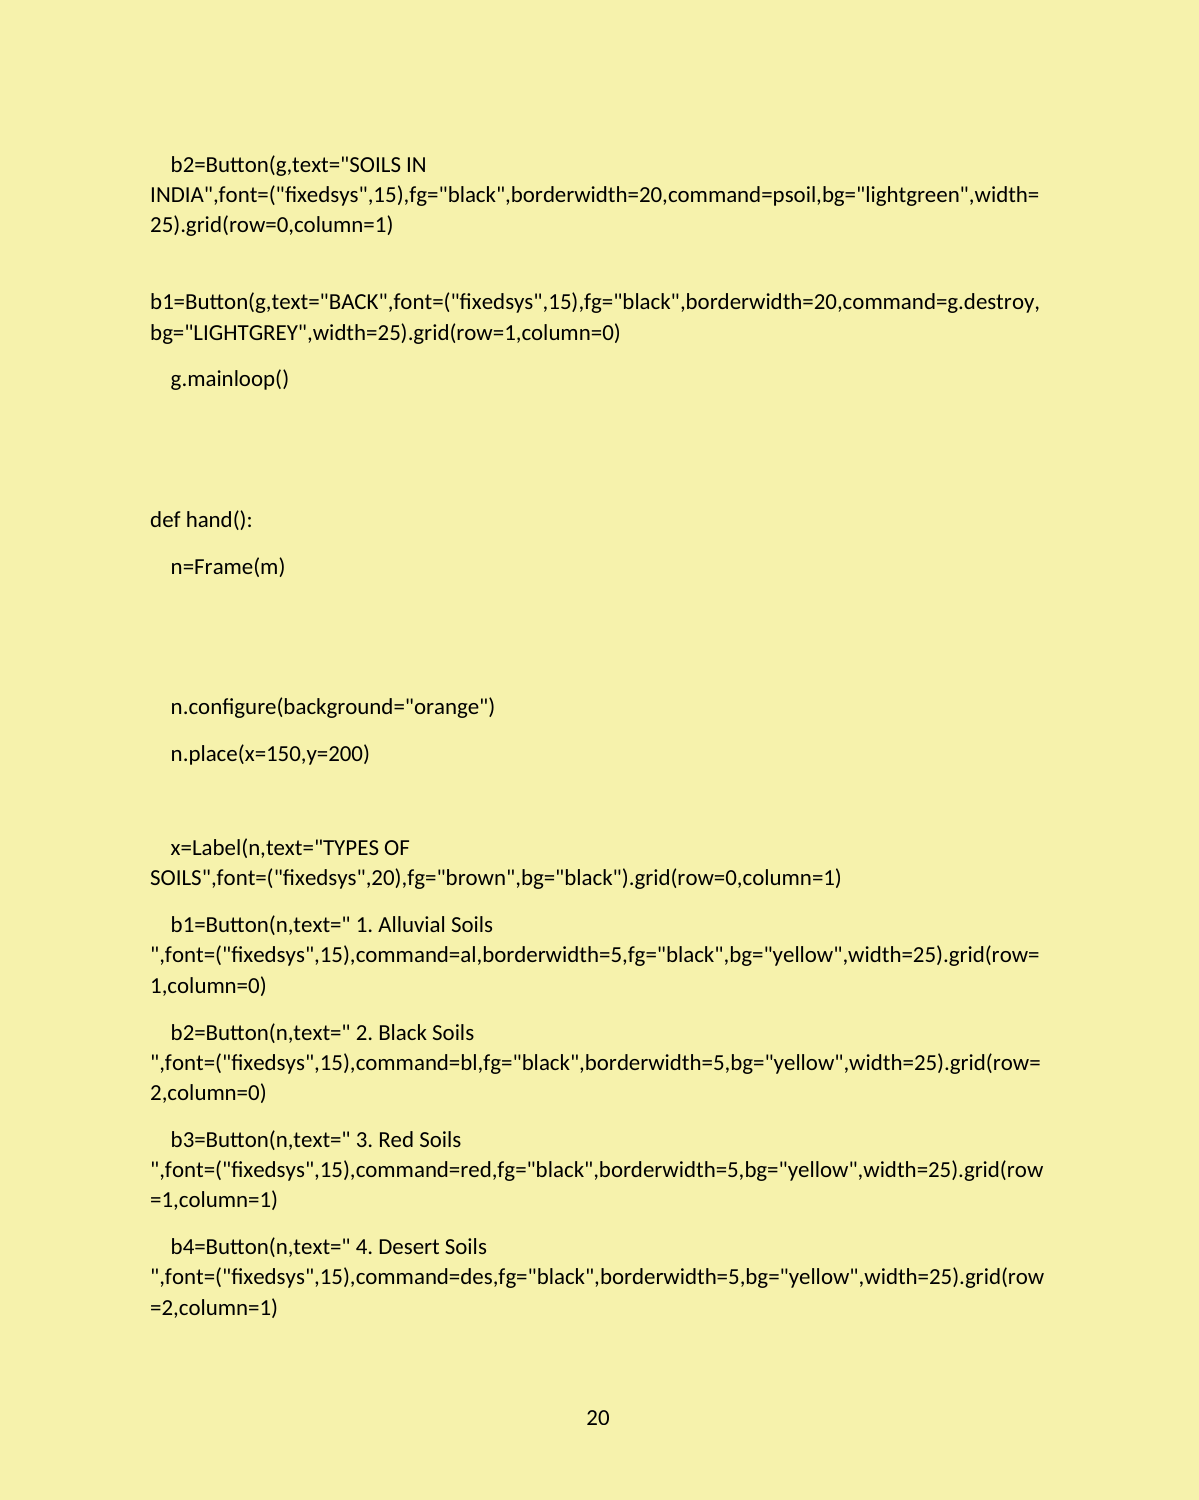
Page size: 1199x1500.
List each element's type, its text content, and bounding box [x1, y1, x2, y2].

text n.configure(background="orange") [150, 693, 1049, 721]
text b3=Button(n,text=" 3. Red Soils ",font=("fixedsys",15),command=red,fg="black",borderwidth=5,bg="yellow",width=25).grid(row=1,column=1) [150, 1125, 1049, 1213]
text n.place(x=150,y=200) [150, 739, 1049, 768]
text b2=Button(g,text="SOILS IN INDIA",font=("fixedsys",15),fg="black",borderwidth=20,command=psoil,bg="lightgreen",width=25).grid(row=0,column=1) [150, 150, 1049, 238]
text def hand(): [150, 505, 1049, 533]
text g.mainloop() [150, 364, 1049, 393]
text x=Label(n,text="TYPES OF SOILS",font=("fixedsys",20),fg="brown",bg="black").grid(row=0,column=1) [150, 833, 1049, 892]
text b1=Button(n,text=" 1. Alluvial Soils ",font=("fixedsys",15),command=al,borderwidth=5,fg="black",bg="yellow",width=25).grid(row=1,column=0) [150, 910, 1049, 999]
text b2=Button(n,text=" 2. Black Soils ",font=("fixedsys",15),command=bl,fg="black",borderwidth=5,bg="yellow",width=25).grid(row=2,column=0) [150, 1018, 1049, 1106]
text b1=Button(g,text="BACK",font=("fixedsys",15),fg="black",borderwidth=20,command=g.destroy,bg="LIGHTGREY",width=25).grid(row=1,column=0) [150, 257, 1049, 346]
text b4=Button(n,text=" 4. Desert Soils ",font=("fixedsys",15),command=des,fg="black",borderwidth=5,bg="yellow",width=25).grid(row=2,column=1) [150, 1232, 1049, 1321]
text n=Frame(m) [150, 552, 1049, 580]
